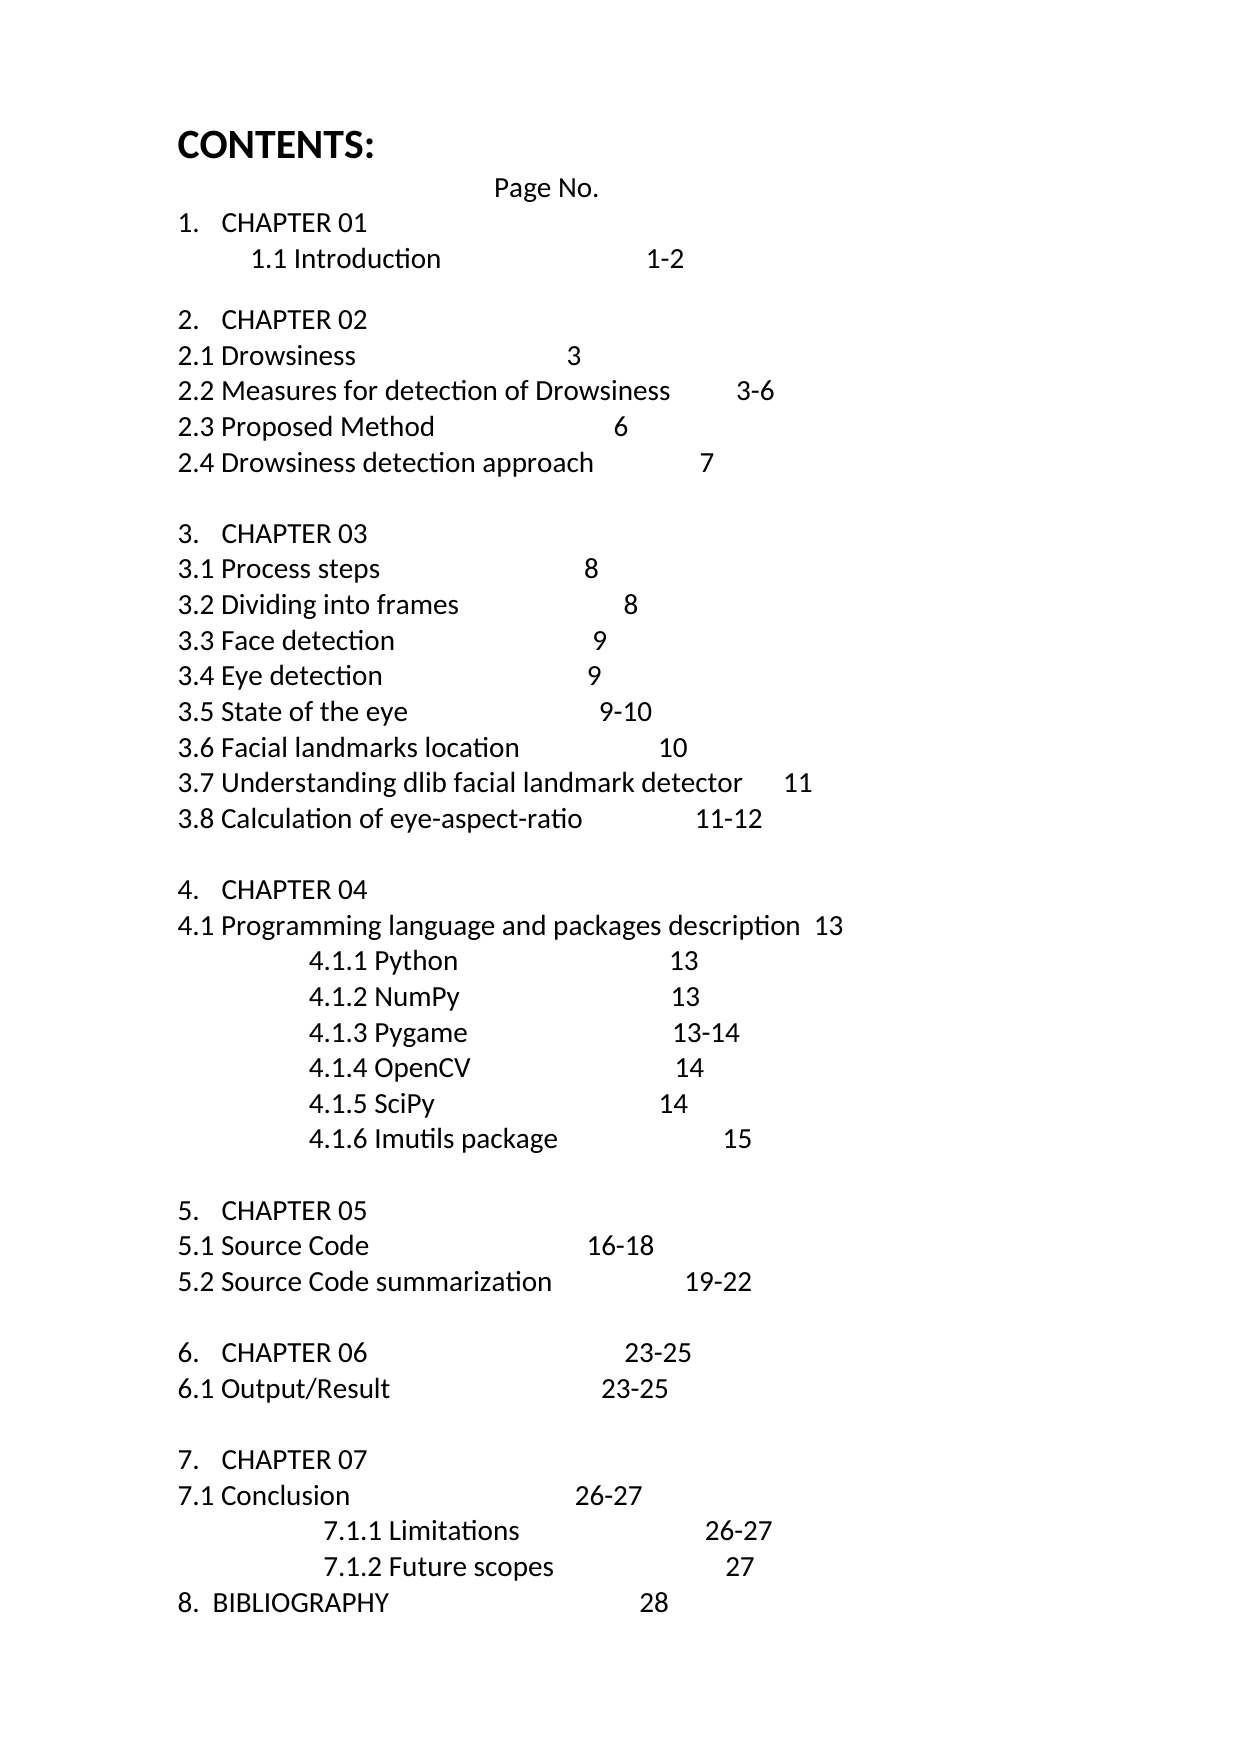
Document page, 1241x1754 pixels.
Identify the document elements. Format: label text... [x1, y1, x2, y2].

list Understanding dlib facial landmark detector 11 [177, 764, 1063, 800]
list CHAPTER 02 [177, 301, 1063, 337]
list Measures for detection of Drowsiness 3-6 [177, 372, 1063, 408]
list 7.1.1 Limitations 26-27 [177, 1512, 1063, 1548]
list Face detection 9 [177, 622, 1063, 657]
list Process steps 8 [177, 551, 1063, 586]
list Source Code 16-18 [177, 1227, 1063, 1263]
list 4.1.4 OpenCV 14 [250, 1049, 1063, 1085]
list CHAPTER 06 23-25 [177, 1334, 1063, 1370]
list Programming language and packages description 13 [177, 907, 1063, 942]
list Drowsiness detection approach 7 [177, 444, 1063, 479]
list Output/Result 23-25 [177, 1370, 1063, 1406]
list Drowsiness 3 [177, 337, 1063, 372]
text Page No. [177, 169, 1063, 204]
list 7.1.2 Future scopes 27 [177, 1548, 1063, 1584]
list Proposed Method 6 [177, 408, 1063, 444]
list CHAPTER 01 [177, 204, 1063, 240]
list Dividing into frames 8 [177, 586, 1063, 622]
list Eye detection 9 [177, 657, 1063, 693]
list 4.1.2 NumPy 13 [250, 978, 1063, 1014]
list 8. BIBLIOGRAPHY 28 [177, 1584, 1063, 1619]
list CHAPTER 07 [177, 1441, 1063, 1477]
list 4.1.1 Python 13 [250, 942, 1063, 978]
list CHAPTER 04 [177, 871, 1063, 907]
list Source Code summarization 19-22 [177, 1263, 1063, 1299]
list 4.1.5 SciPy 14 [250, 1085, 1063, 1121]
list Calculation of eye-aspect-ratio 11-12 [177, 800, 1063, 836]
list 4.1.3 Pygame 13-14 [250, 1014, 1063, 1049]
text CONTENTS: [177, 118, 1063, 169]
list Conclusion 26-27 [177, 1477, 1063, 1512]
list CHAPTER 05 [177, 1192, 1063, 1227]
list State of the eye 9-10 [177, 693, 1063, 729]
list 4.1.6 Imutils package 15 [250, 1121, 1063, 1156]
list 1.1 Introduction 1-2 [177, 240, 1063, 276]
list CHAPTER 03 [177, 515, 1063, 551]
list Facial landmarks location 10 [177, 729, 1063, 764]
